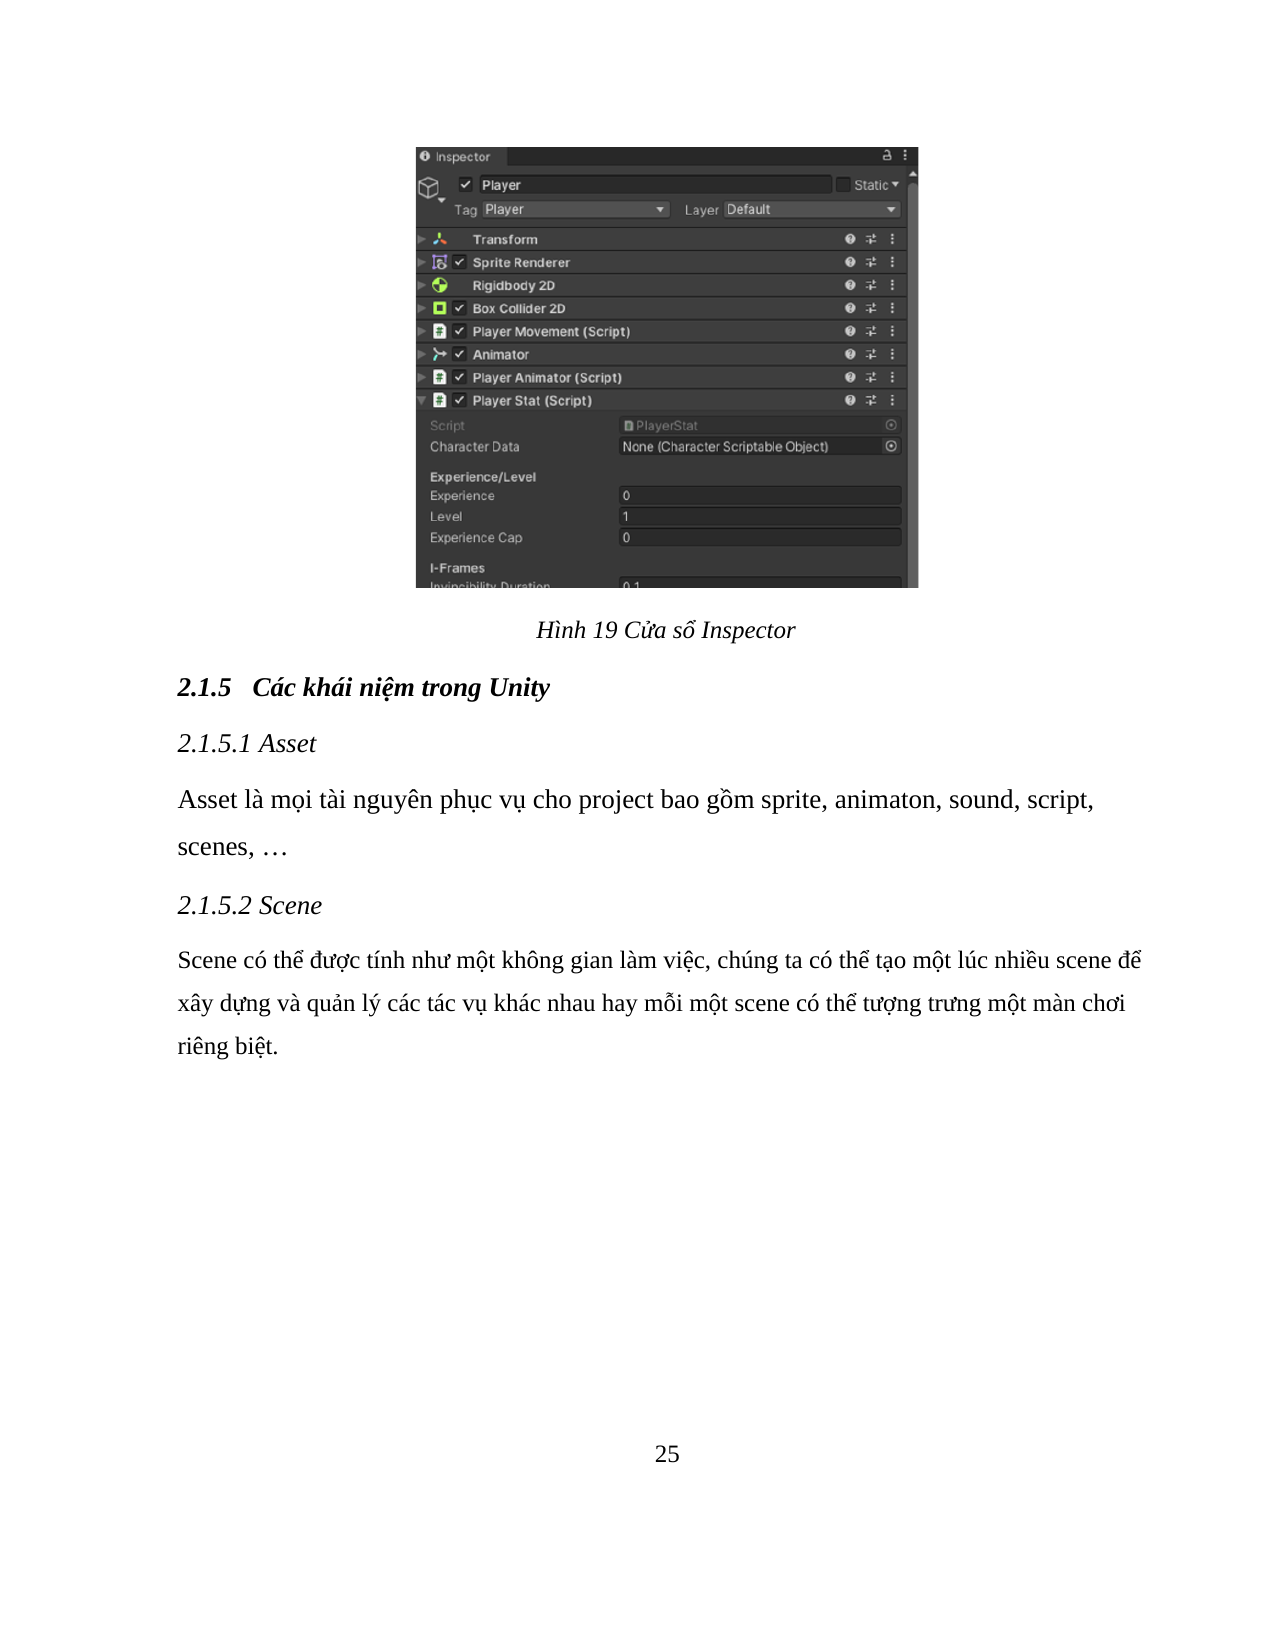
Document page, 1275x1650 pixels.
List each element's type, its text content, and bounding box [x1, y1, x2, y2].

subtitle Asset [177, 727, 1157, 758]
picture [415, 147, 919, 588]
subtitle Các khái niệm trong Unity [177, 671, 1157, 702]
text Scene có thể được tính như một không gian làm việc, chúng ta có thể tạo một lúc nhiều scene để xây dựng và quản lý các tác vụ khác nhau hay mỗi một scene có thể tượng trưng một màn chơi riêng biệt. [177, 945, 1157, 1060]
subtitle Scene [177, 889, 1157, 920]
text Asset là mọi tài nguyên phục vụ cho project bao gồm sprite, animaton, sound, script, scenes, … [177, 783, 1157, 861]
